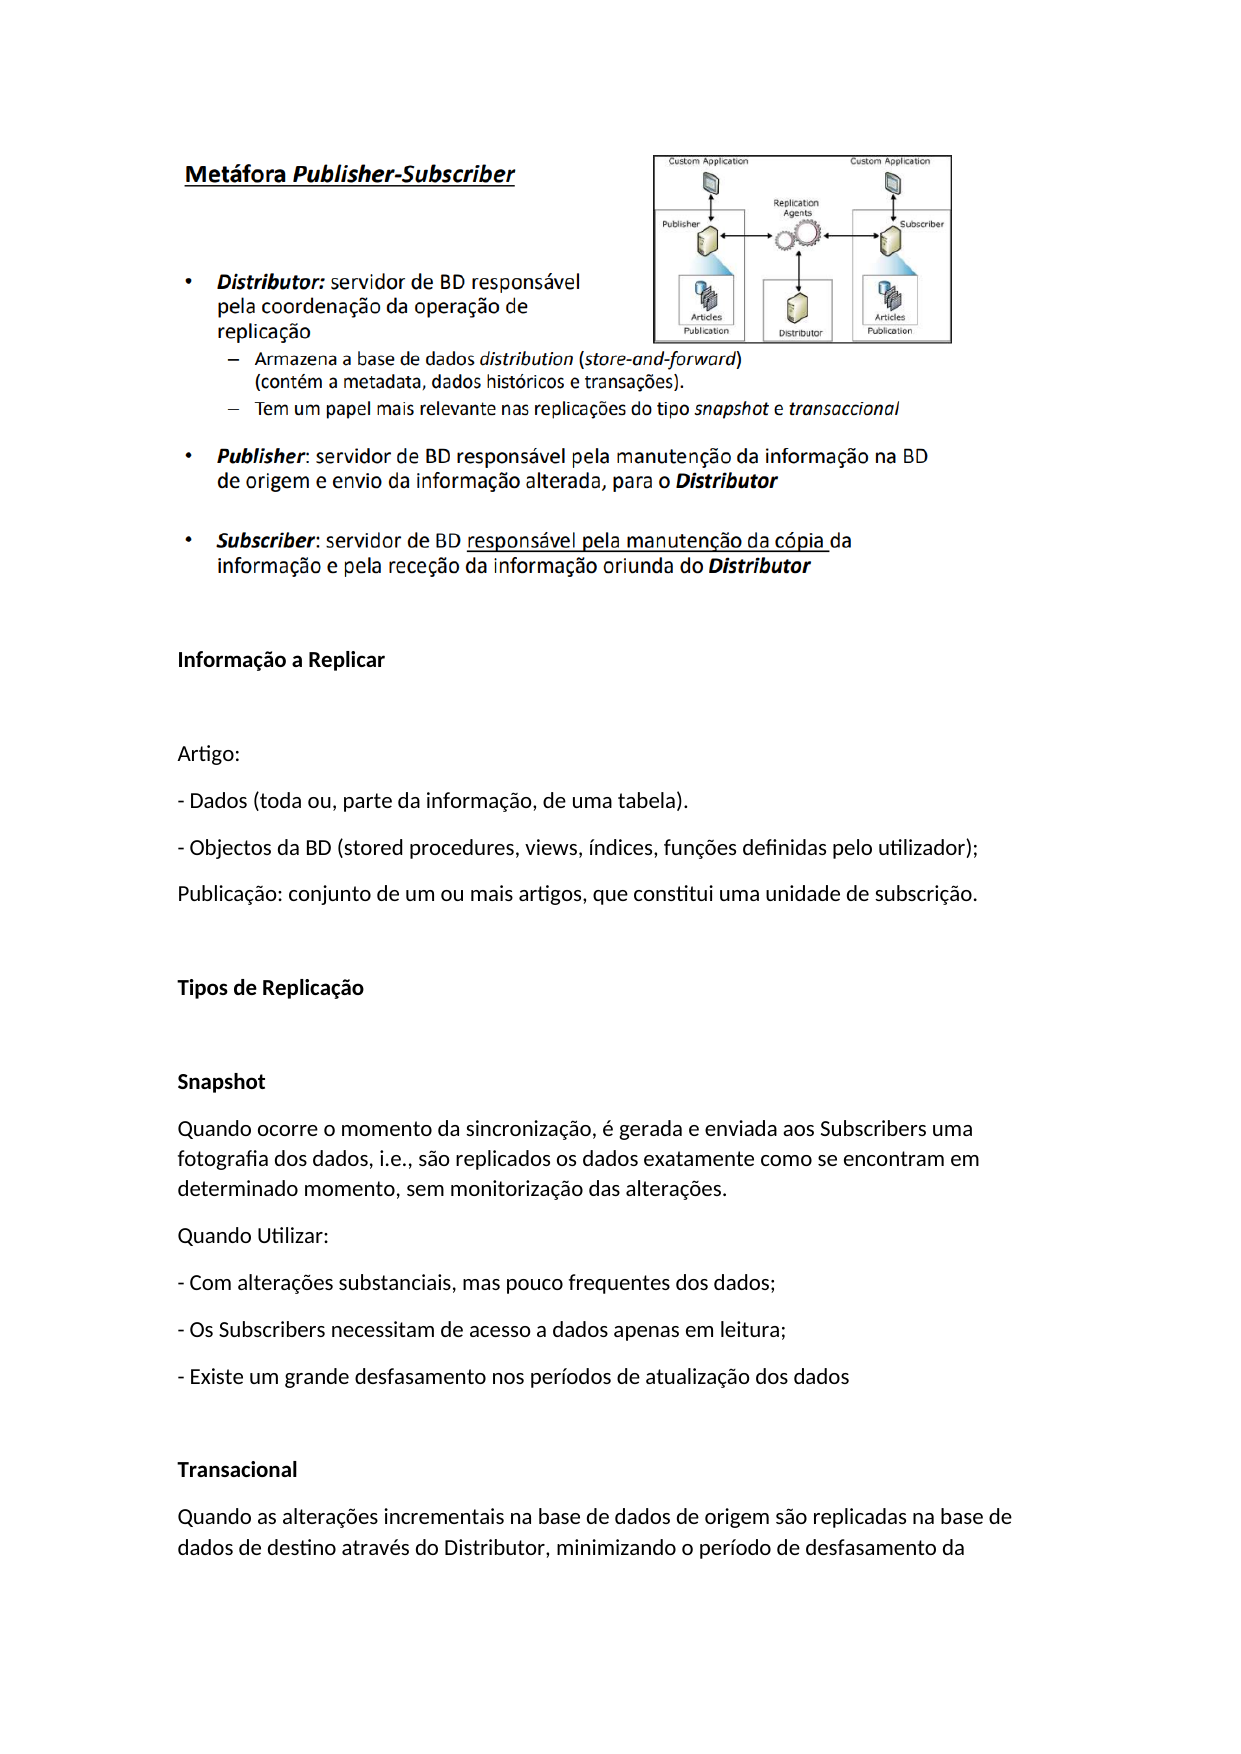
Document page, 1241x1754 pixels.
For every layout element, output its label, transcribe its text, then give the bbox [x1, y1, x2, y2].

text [177, 1502, 1063, 1561]
text Quando ocorre o momento da sincronização, é gerada e enviada aos Subscribers uma fotografia dos dados, i.e., são replicados os dados exatamente como se encontram em determinado momento, sem monitorização das alterações. [177, 1114, 1063, 1202]
text - Dados (toda ou, parte da informação, de uma tabela). [177, 786, 1063, 814]
text Publicação: conjunto de um ou mais artigos, que constitui uma unidade de subscrição. [177, 879, 1063, 908]
text Quando Utilizar: [177, 1221, 1063, 1249]
text Transacional [177, 1456, 1063, 1484]
picture [177, 147, 963, 580]
text - Objectos da BD (stored procedures, views, índices, funções definidas pelo utilizador); [177, 833, 1063, 861]
text Informação a Replicar [177, 645, 1063, 673]
text - Existe um grande desfasamento nos períodos de atualização dos dados [177, 1362, 1063, 1390]
text - Os Subscribers necessitam de acesso a dados apenas em leitura; [177, 1315, 1063, 1343]
text Tipos de Replicação [177, 973, 1063, 1001]
text Snapshot [177, 1067, 1063, 1095]
text Artigo: [177, 739, 1063, 767]
text - Com alterações substanciais, mas pouco frequentes dos dados; [177, 1268, 1063, 1296]
